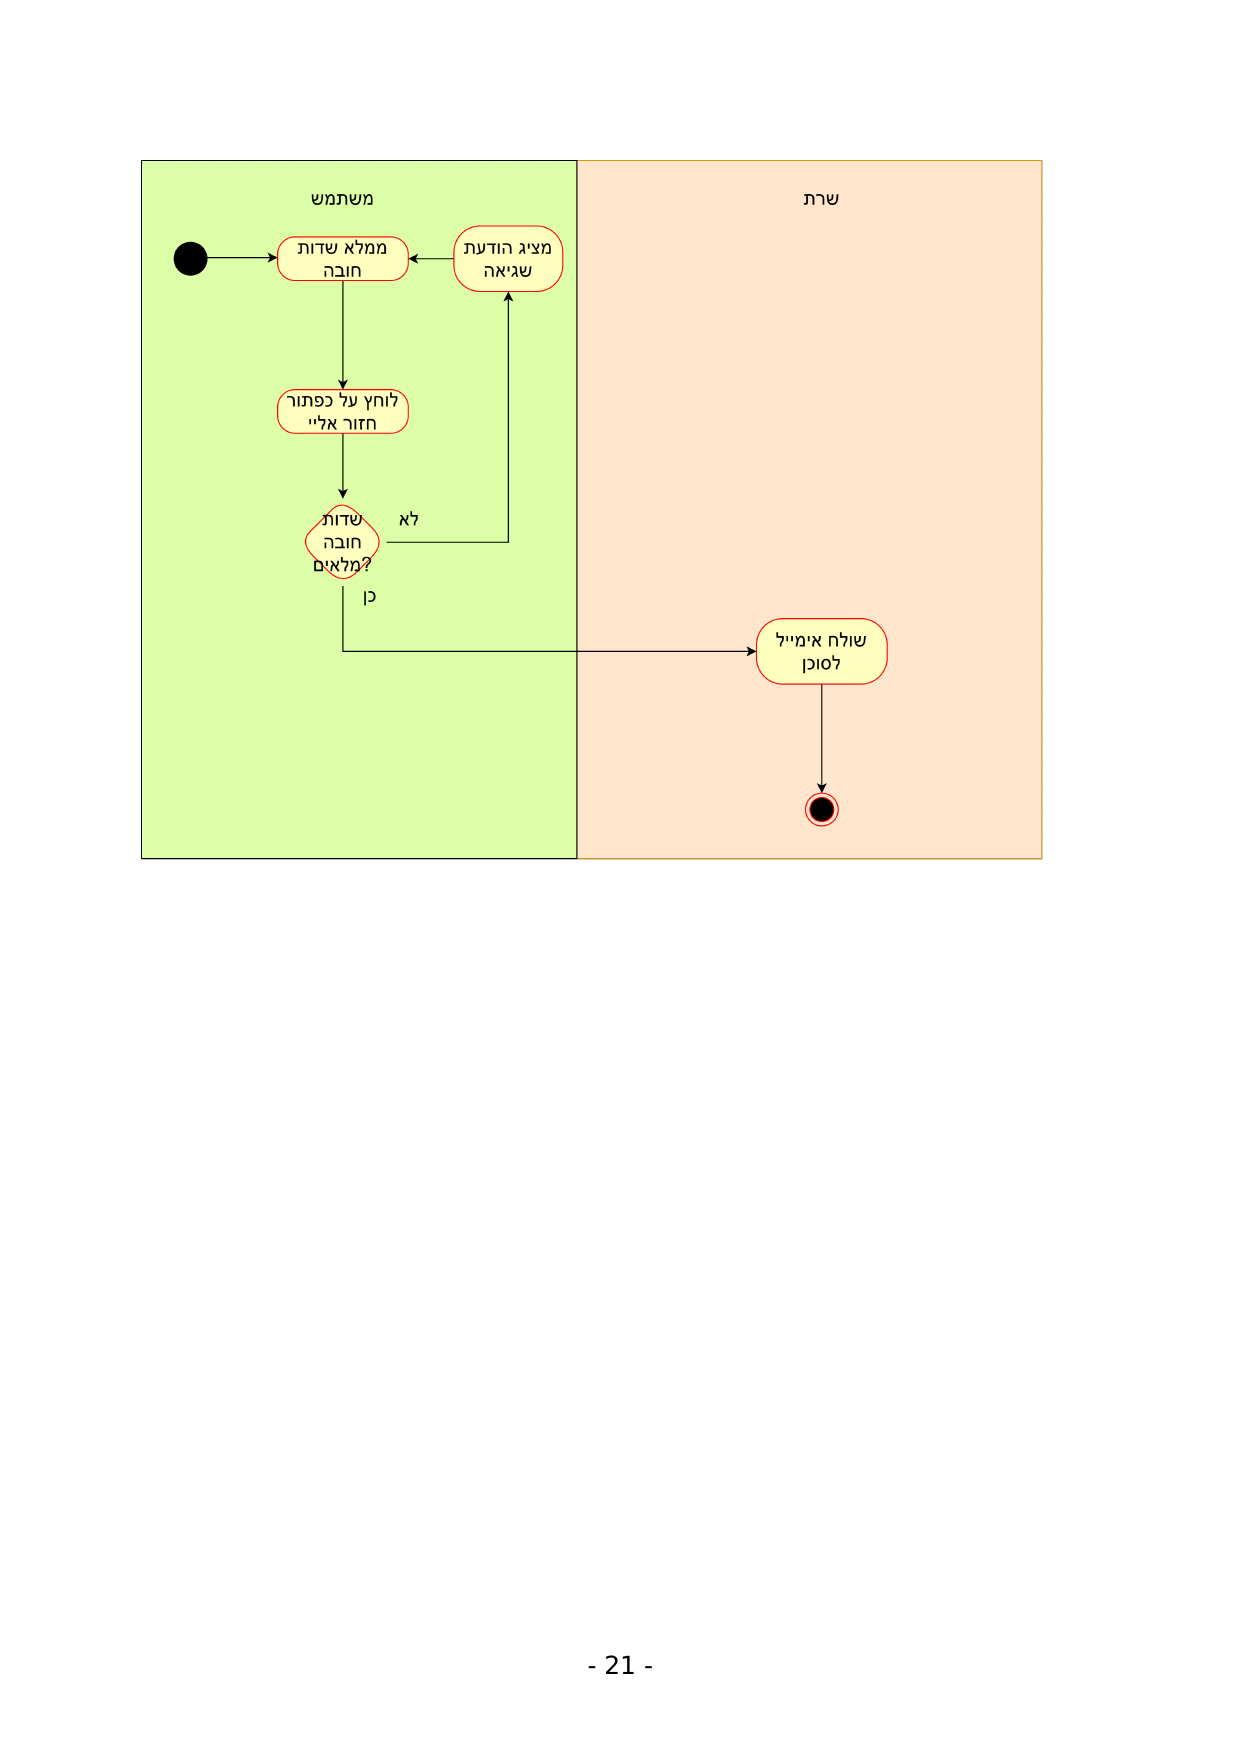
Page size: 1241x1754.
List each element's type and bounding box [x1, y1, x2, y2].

picture [130, 149, 1053, 871]
